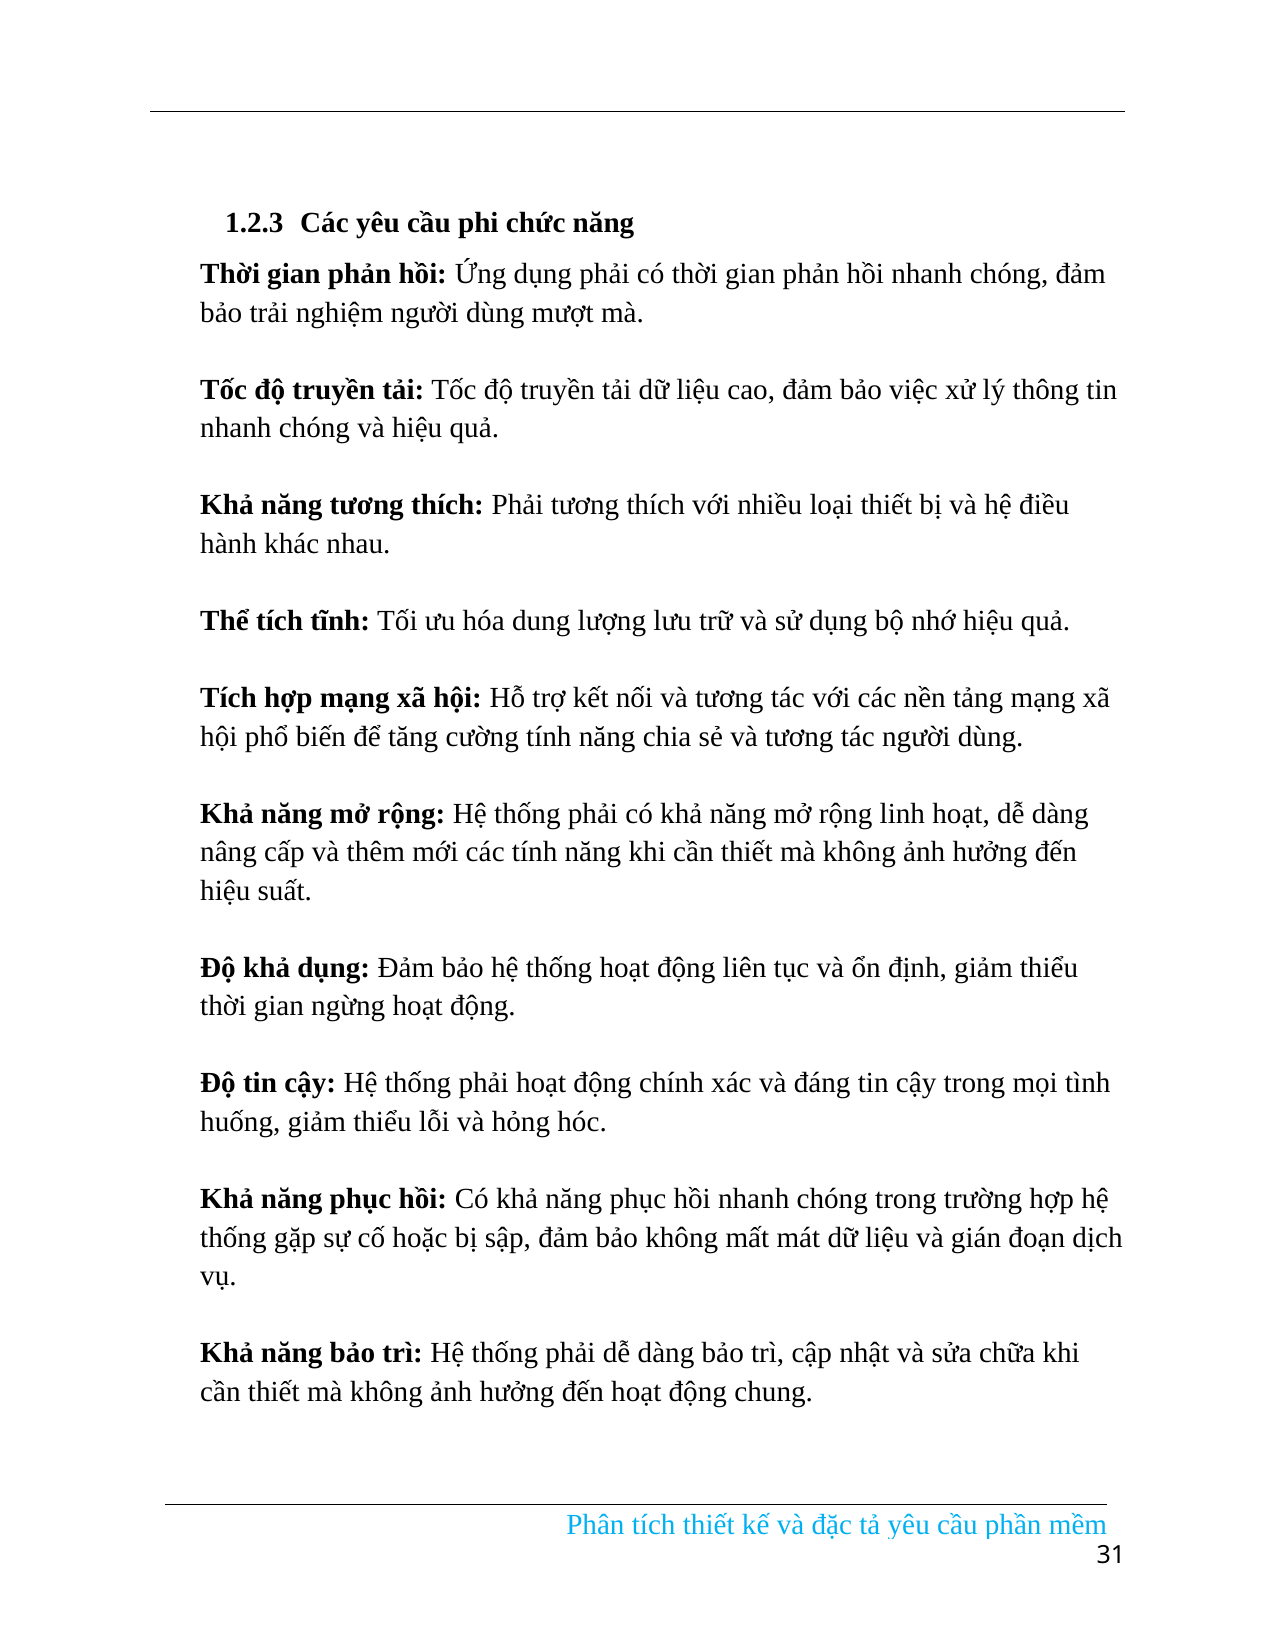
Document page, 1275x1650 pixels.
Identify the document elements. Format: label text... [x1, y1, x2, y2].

list Độ khả dụng: Đảm bảo hệ thống hoạt động liên tục và ổn định, giảm thiểu thời gian ngừng hoạt động. [200, 950, 1125, 1022]
list Khả năng tương thích: Phải tương thích với nhiều loại thiết bị và hệ điều hành khác nhau. [200, 487, 1125, 559]
list Tích hợp mạng xã hội: Hỗ trợ kết nối và tương tác với các nền tảng mạng xã hội phổ biến để tăng cường tính năng chia sẻ và tương tác người dùng. [200, 680, 1125, 752]
list Thời gian phản hồi: Ứng dụng phải có thời gian phản hồi nhanh chóng, đảm bảo trải nghiệm người dùng mượt mà. [200, 256, 1125, 328]
list Khả năng phục hồi: Có khả năng phục hồi nhanh chóng trong trường hợp hệ thống gặp sự cố hoặc bị sập, đảm bảo không mất mát dữ liệu và gián đoạn dịch vụ. [200, 1181, 1125, 1292]
list Thể tích tĩnh: Tối ưu hóa dung lượng lưu trữ và sử dụng bộ nhớ hiệu quả. [200, 603, 1125, 637]
list Tốc độ truyền tải: Tốc độ truyền tải dữ liệu cao, đảm bảo việc xử lý thông tin nhanh chóng và hiệu quả. [200, 372, 1125, 444]
list Độ tin cậy: Hệ thống phải hoạt động chính xác và đáng tin cậy trong mọi tình huống, giảm thiểu lỗi và hỏng hóc. [200, 1066, 1125, 1138]
list Khả năng mở rộng: Hệ thống phải có khả năng mở rộng linh hoạt, dễ dàng nâng cấp và thêm mới các tính năng khi cần thiết mà không ảnh hưởng đến hiệu suất. [200, 796, 1125, 906]
list Khả năng bảo trì: Hệ thống phải dễ dàng bảo trì, cập nhật và sửa chữa khi cần thiết mà không ảnh hưởng đến hoạt động chung. [200, 1335, 1125, 1407]
subtitle Các yêu cầu phi chức năng [225, 205, 1125, 239]
